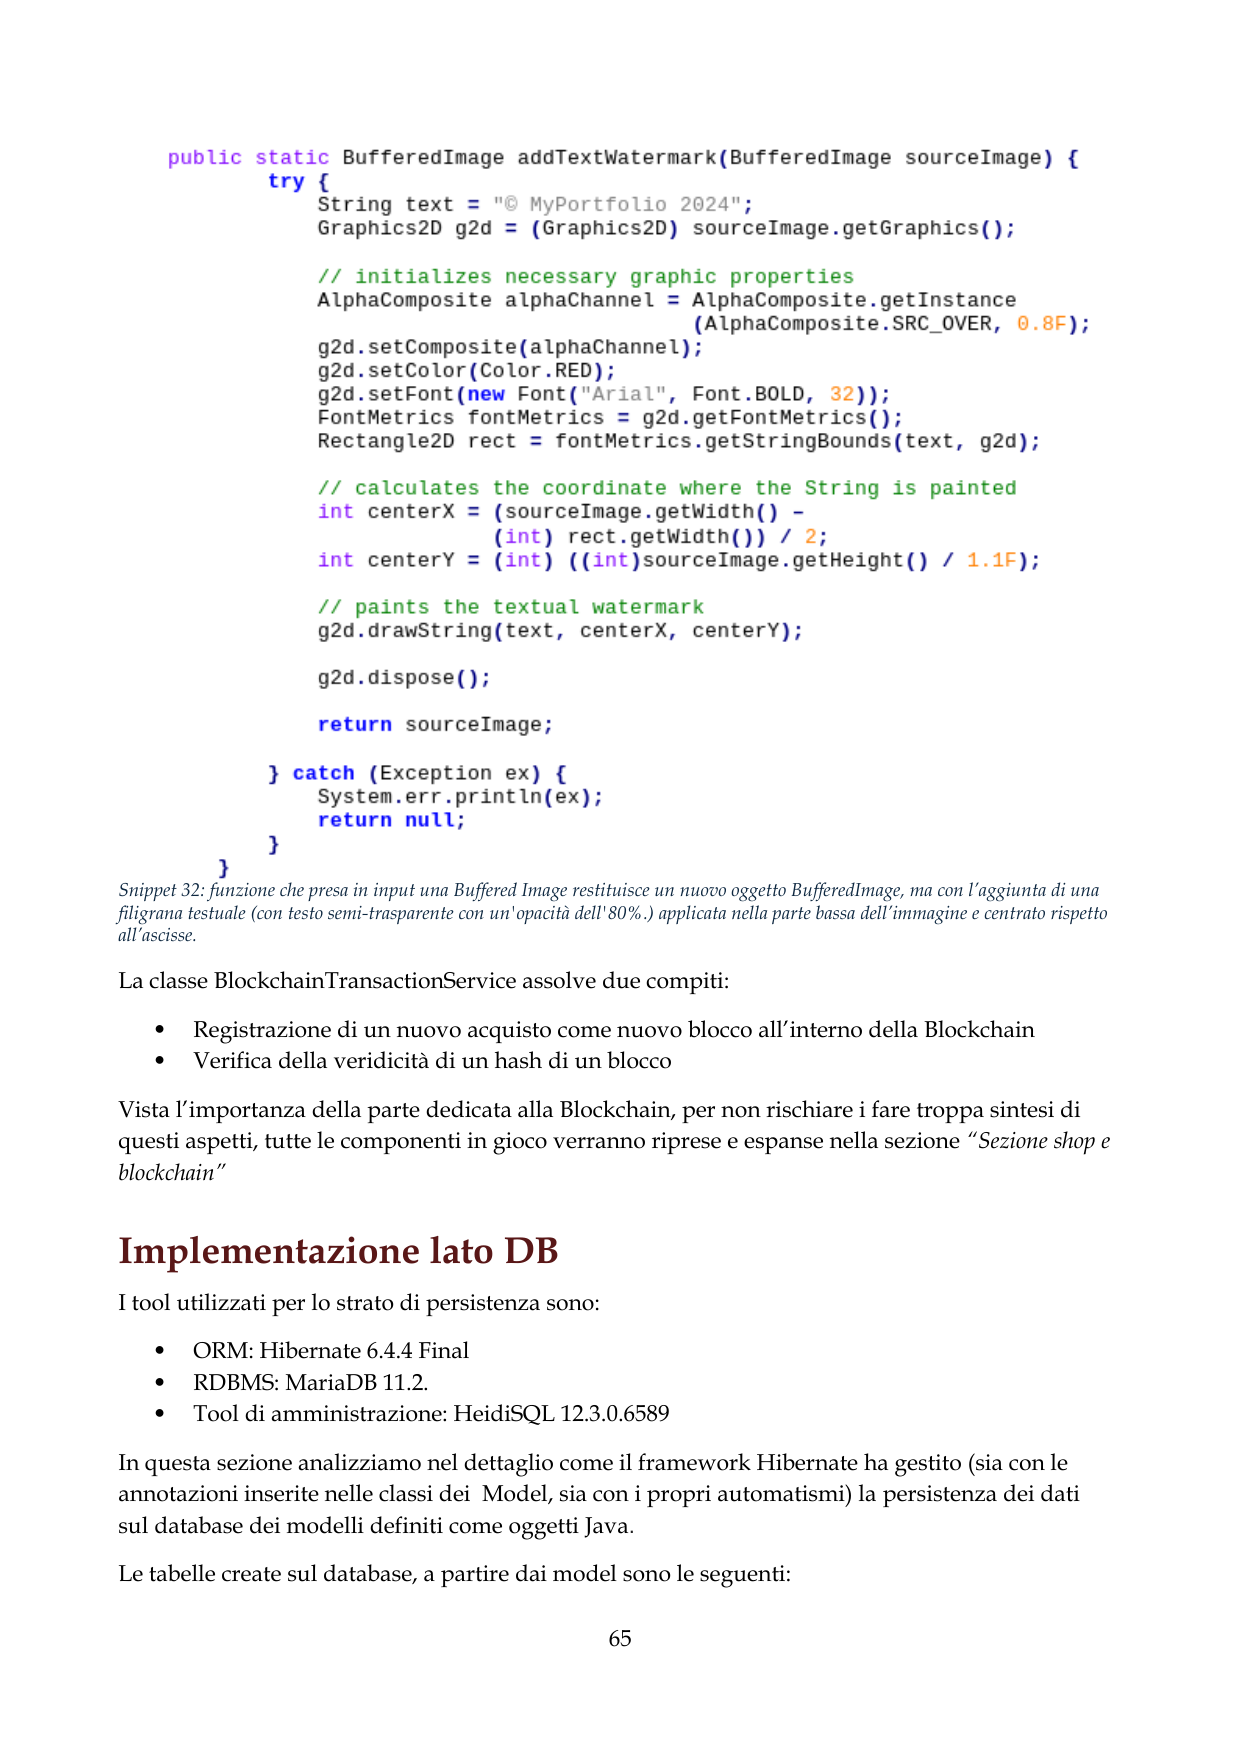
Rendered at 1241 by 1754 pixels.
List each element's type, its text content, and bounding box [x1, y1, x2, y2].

text Vista l’importanza della parte dedicata alla Blockchain, per non rischiare i fare troppa sintesi di questi aspetti, tutte le componenti in gioco verranno riprese e espanse nella sezione “Sezione shop e blockchain” [118, 1096, 1122, 1187]
list Tool di amministrazione: HeidiSQL 12.3.0.6589 [156, 1401, 1122, 1428]
text In questa sezione analizziamo nel dettaglio come il framework Hibernate ha gestito (sia con le annotazioni inserite nelle classi dei Model, sia con i propri automatismi) la persistenza dei dati sul database dei modelli definiti come oggetti Java. [118, 1449, 1122, 1540]
list RDBMS: MariaDB 11.2. [156, 1369, 1122, 1397]
text Le tabelle create sul database, a partire dai model sono le seguenti: [118, 1561, 1122, 1588]
subtitle Implementazione lato DB [118, 1229, 1122, 1274]
list Verifica della veridicità di un hash di un blocco [156, 1048, 1122, 1075]
text La classe BlockchainTransactionService assolve due compiti: [118, 968, 1122, 995]
list ORM: Hibernate 6.4.4 Final [156, 1337, 1122, 1365]
text I tool utilizzati per lo strato di persistenza sono: [118, 1289, 1122, 1317]
list Registrazione di un nuovo acquisto come nuovo blocco all’interno della Blockchain [156, 1016, 1122, 1044]
